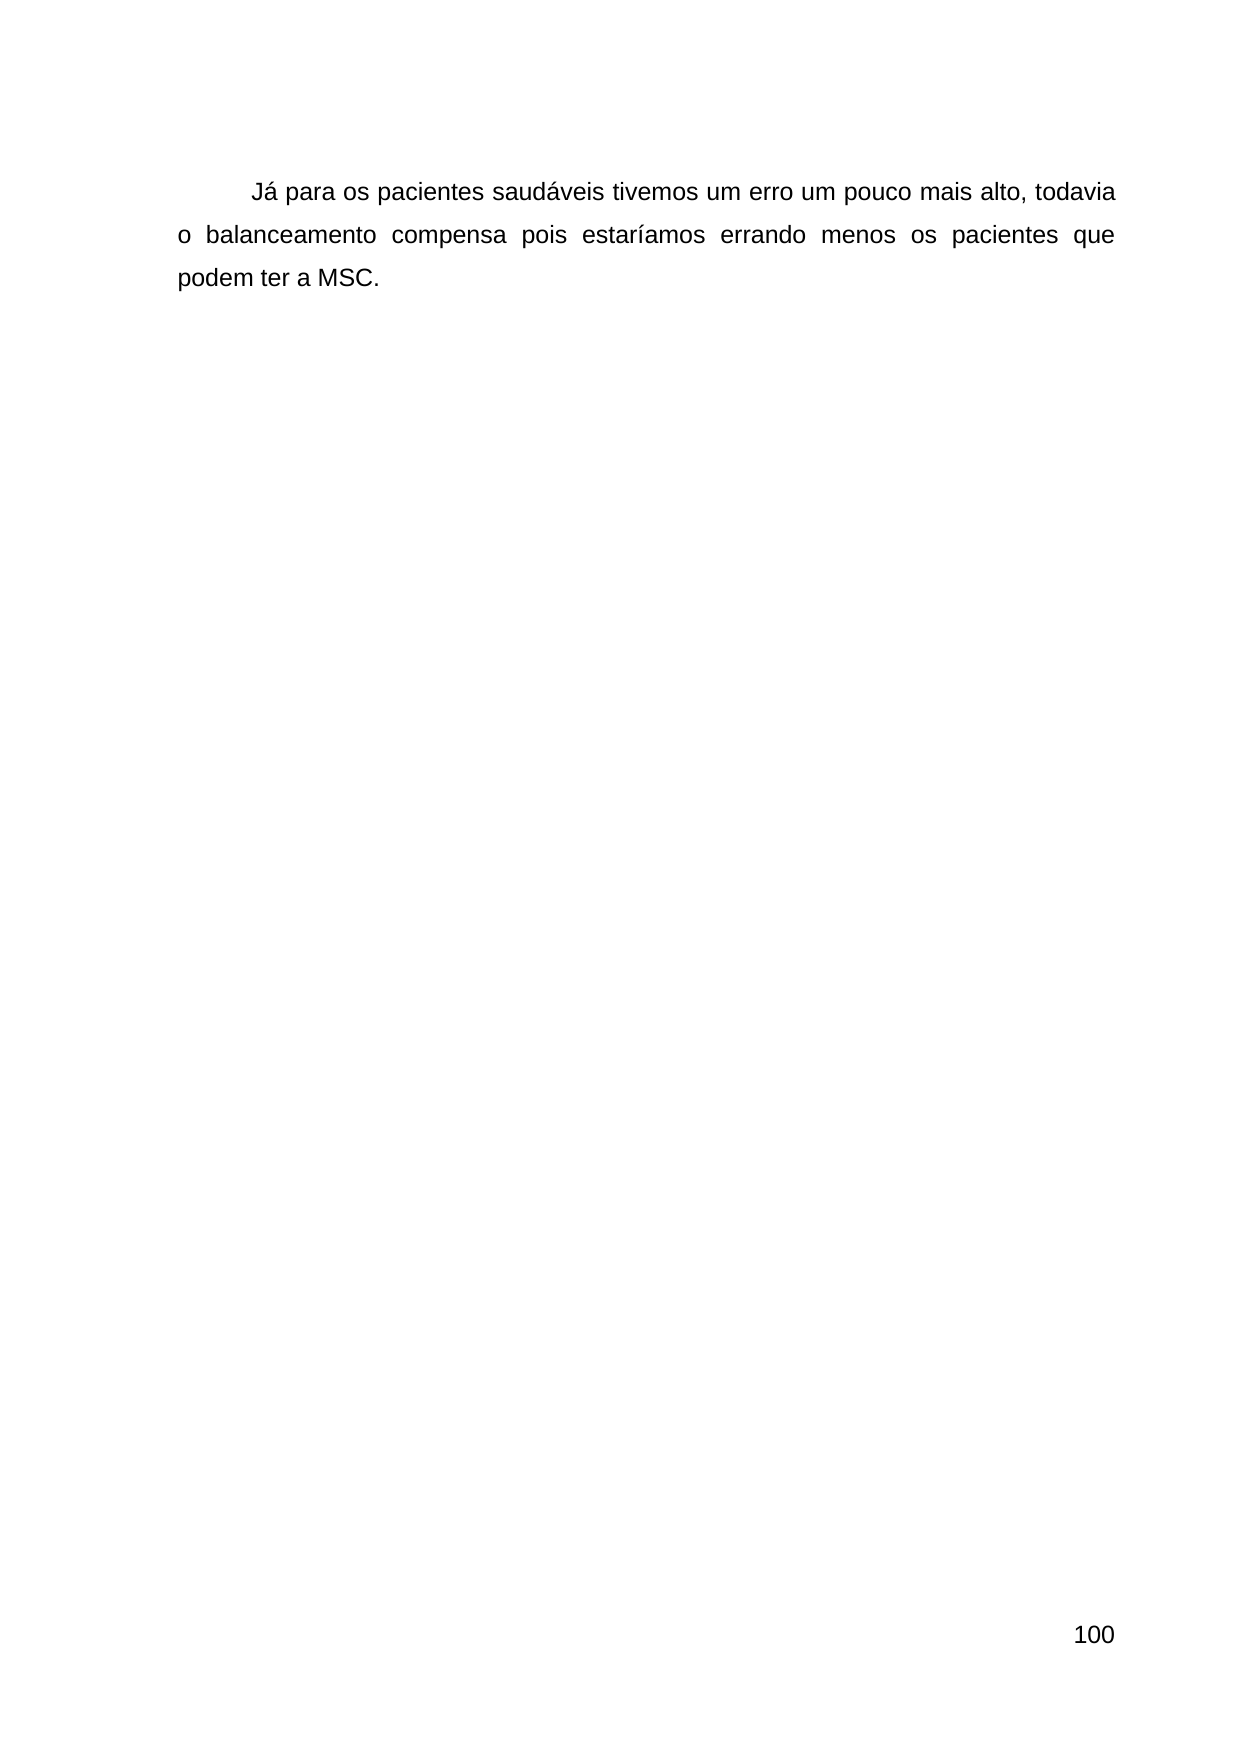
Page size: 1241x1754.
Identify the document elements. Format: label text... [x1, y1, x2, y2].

text Já para os pacientes saudáveis tivemos um erro um pouco mais alto, todavia o balanceamento compensa pois estaríamos errando menos os pacientes que podem ter a MSC. [177, 177, 1117, 292]
